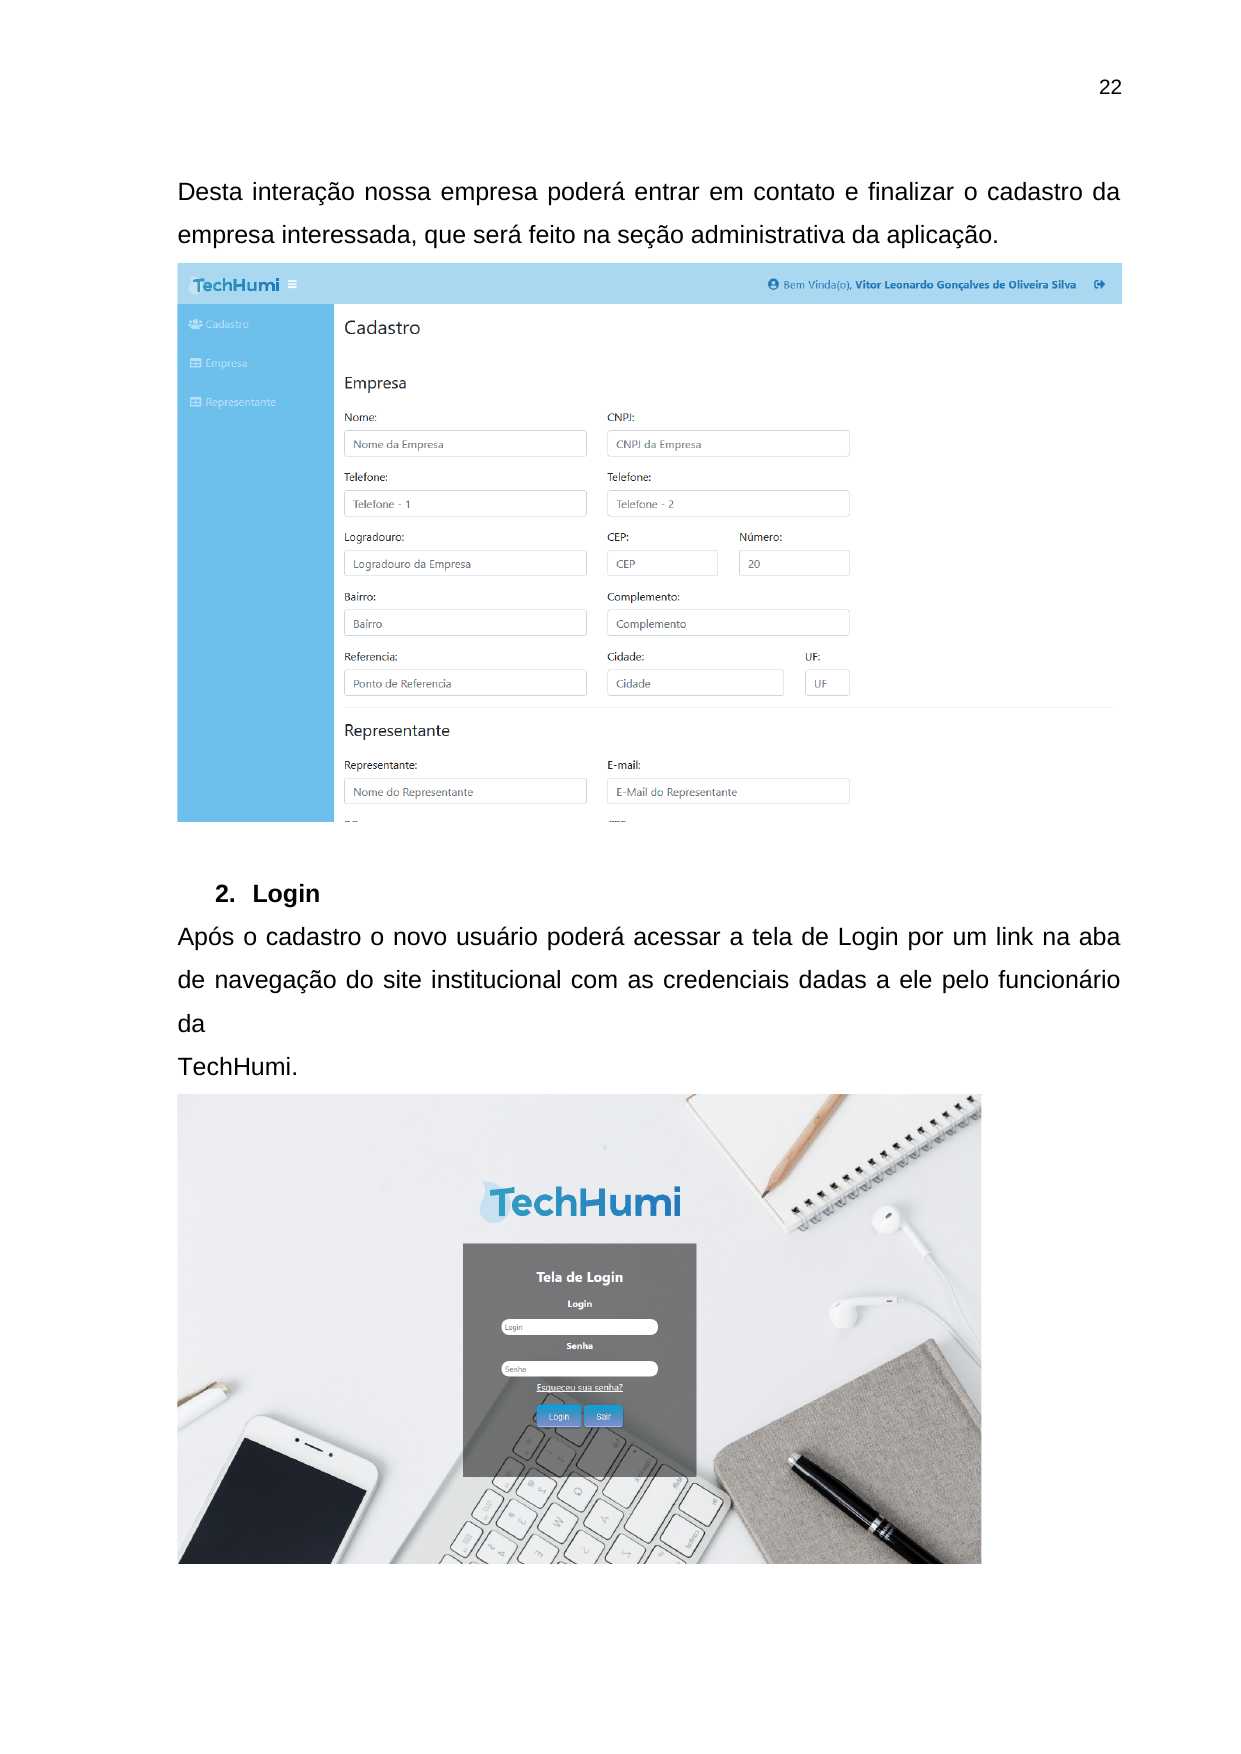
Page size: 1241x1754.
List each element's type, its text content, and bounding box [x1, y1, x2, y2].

text Após o cadastro o novo usuário poderá acessar a tela de Login por um link na aba de navegação do site institucional com as credenciais dadas a ele pelo funcionário da [177, 922, 1122, 1037]
text Desta interação nossa empresa poderá entrar em contato e finalizar o cadastro da empresa interessada, que será feito na seção administrativa da aplicação. [177, 177, 1122, 249]
list Login [215, 879, 1122, 908]
text TechHumi. [177, 1052, 1122, 1080]
picture [177, 263, 1123, 822]
picture [177, 1094, 982, 1564]
